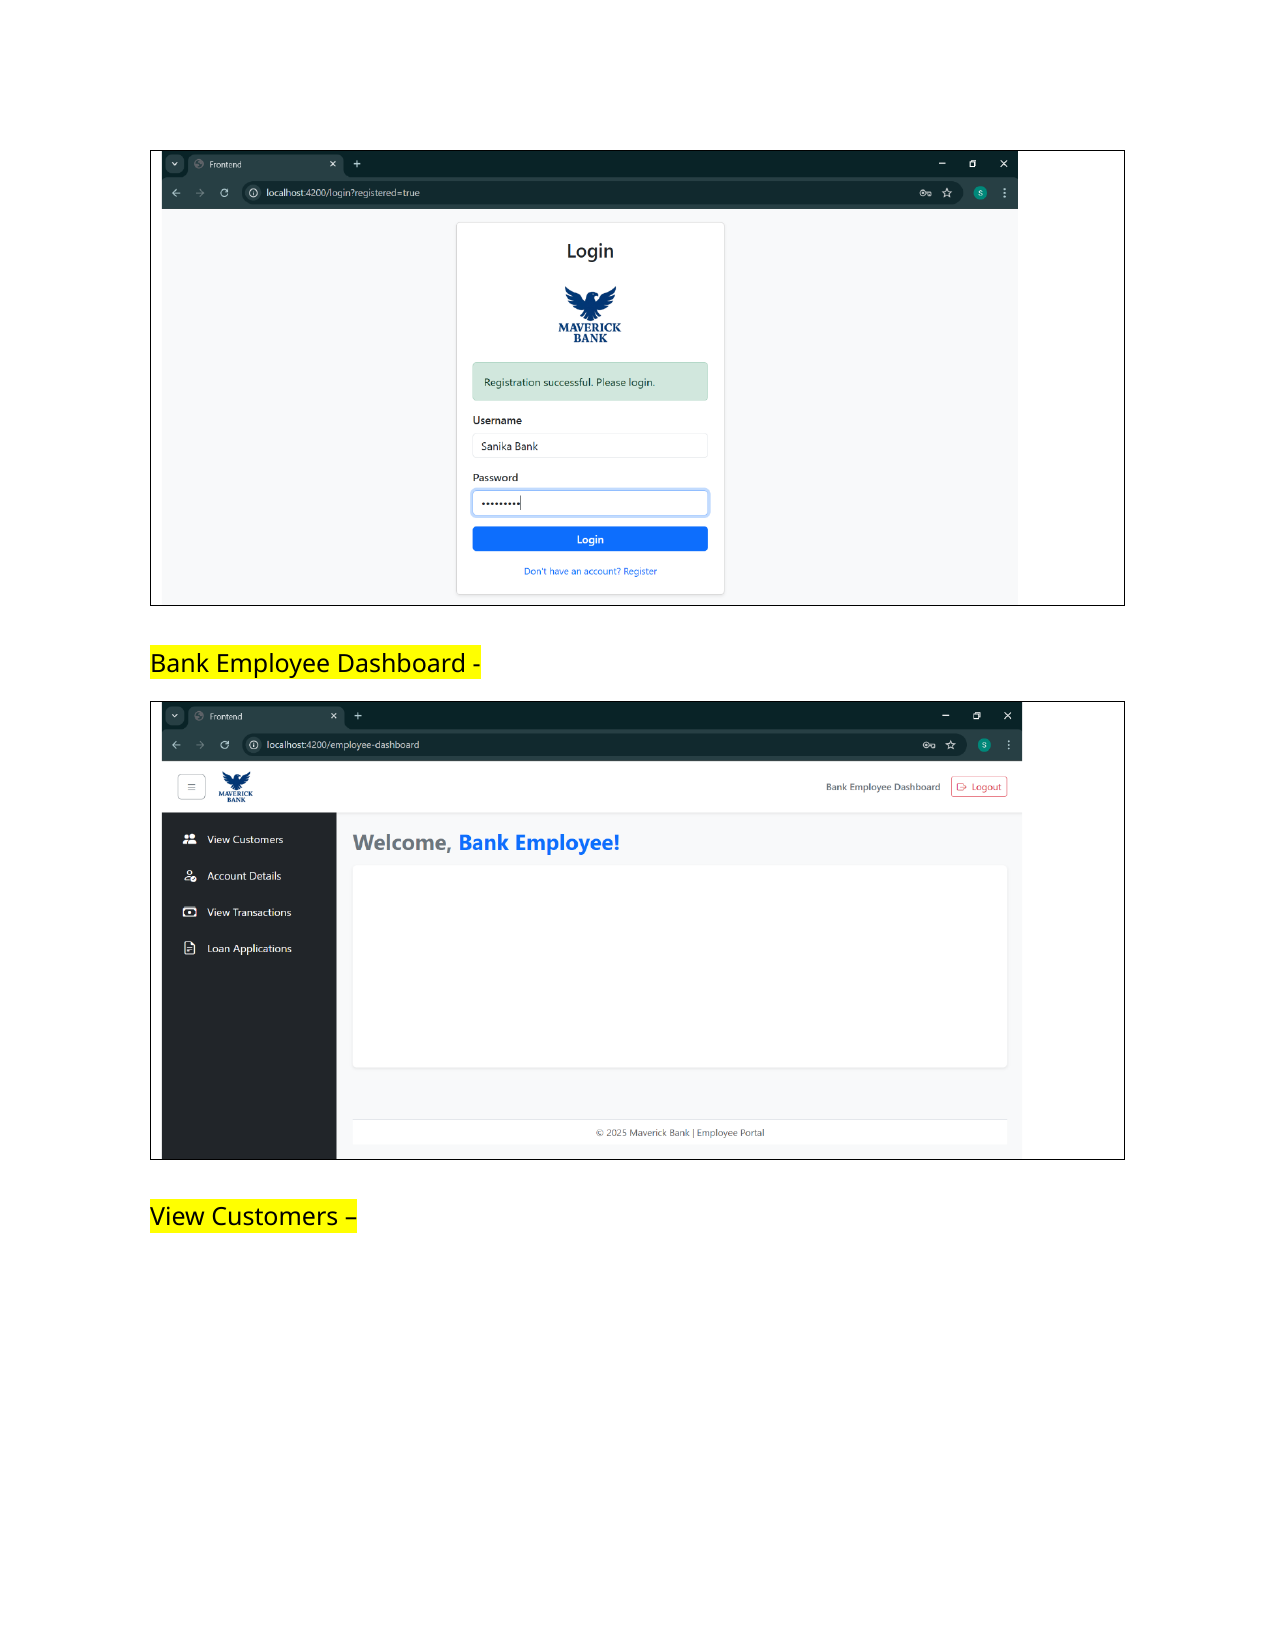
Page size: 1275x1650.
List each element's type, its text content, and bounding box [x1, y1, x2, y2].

text Bank Employee Dashboard - [150, 606, 1125, 679]
table_header [1023, 702, 1124, 1158]
picture [161, 702, 1023, 1159]
table_header [1018, 151, 1124, 605]
table_header [151, 702, 161, 1158]
table_header [151, 151, 161, 605]
picture [161, 151, 1018, 605]
text View Customers – [150, 1160, 1125, 1233]
